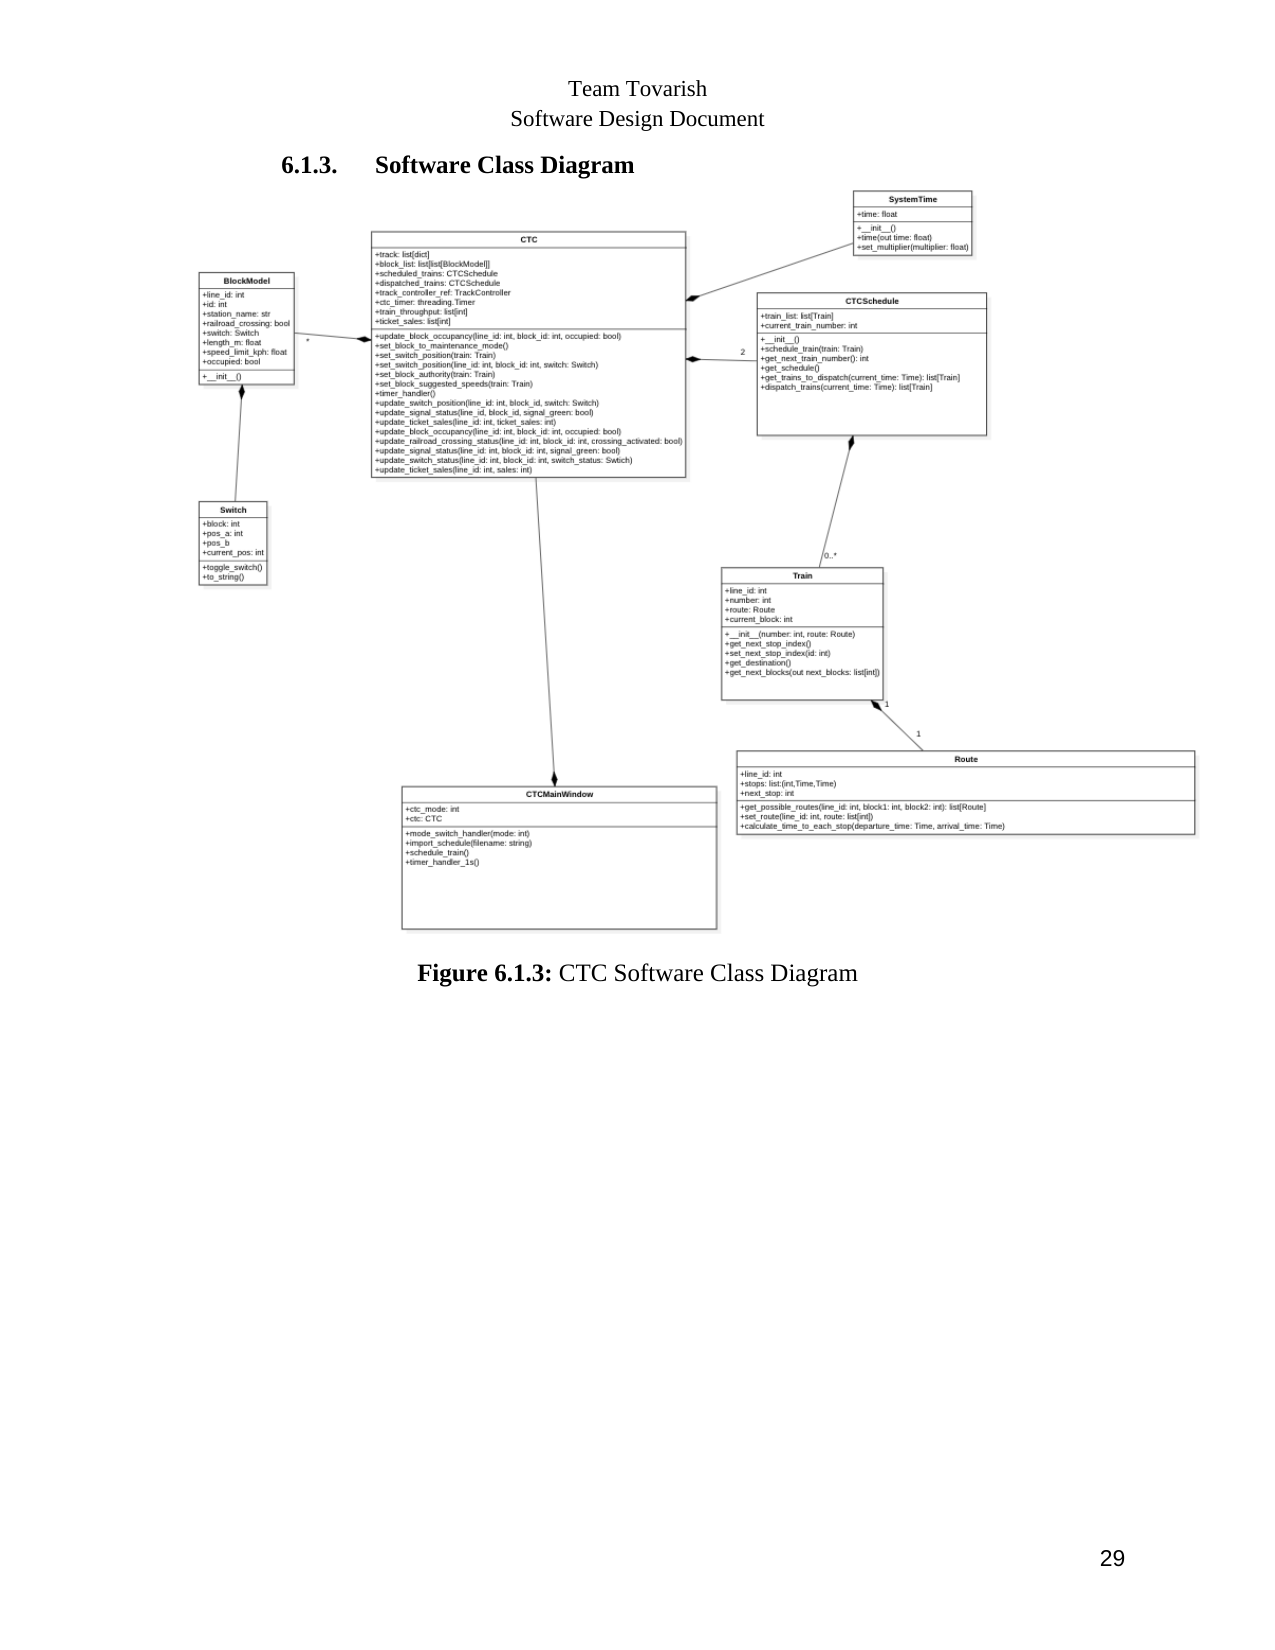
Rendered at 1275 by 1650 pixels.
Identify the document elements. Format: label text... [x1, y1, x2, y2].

list Software Class Diagram [337, 150, 1125, 179]
picture [150, 183, 1243, 954]
text Figure 6.1.3: CTC Software Class Diagram [150, 958, 1125, 987]
